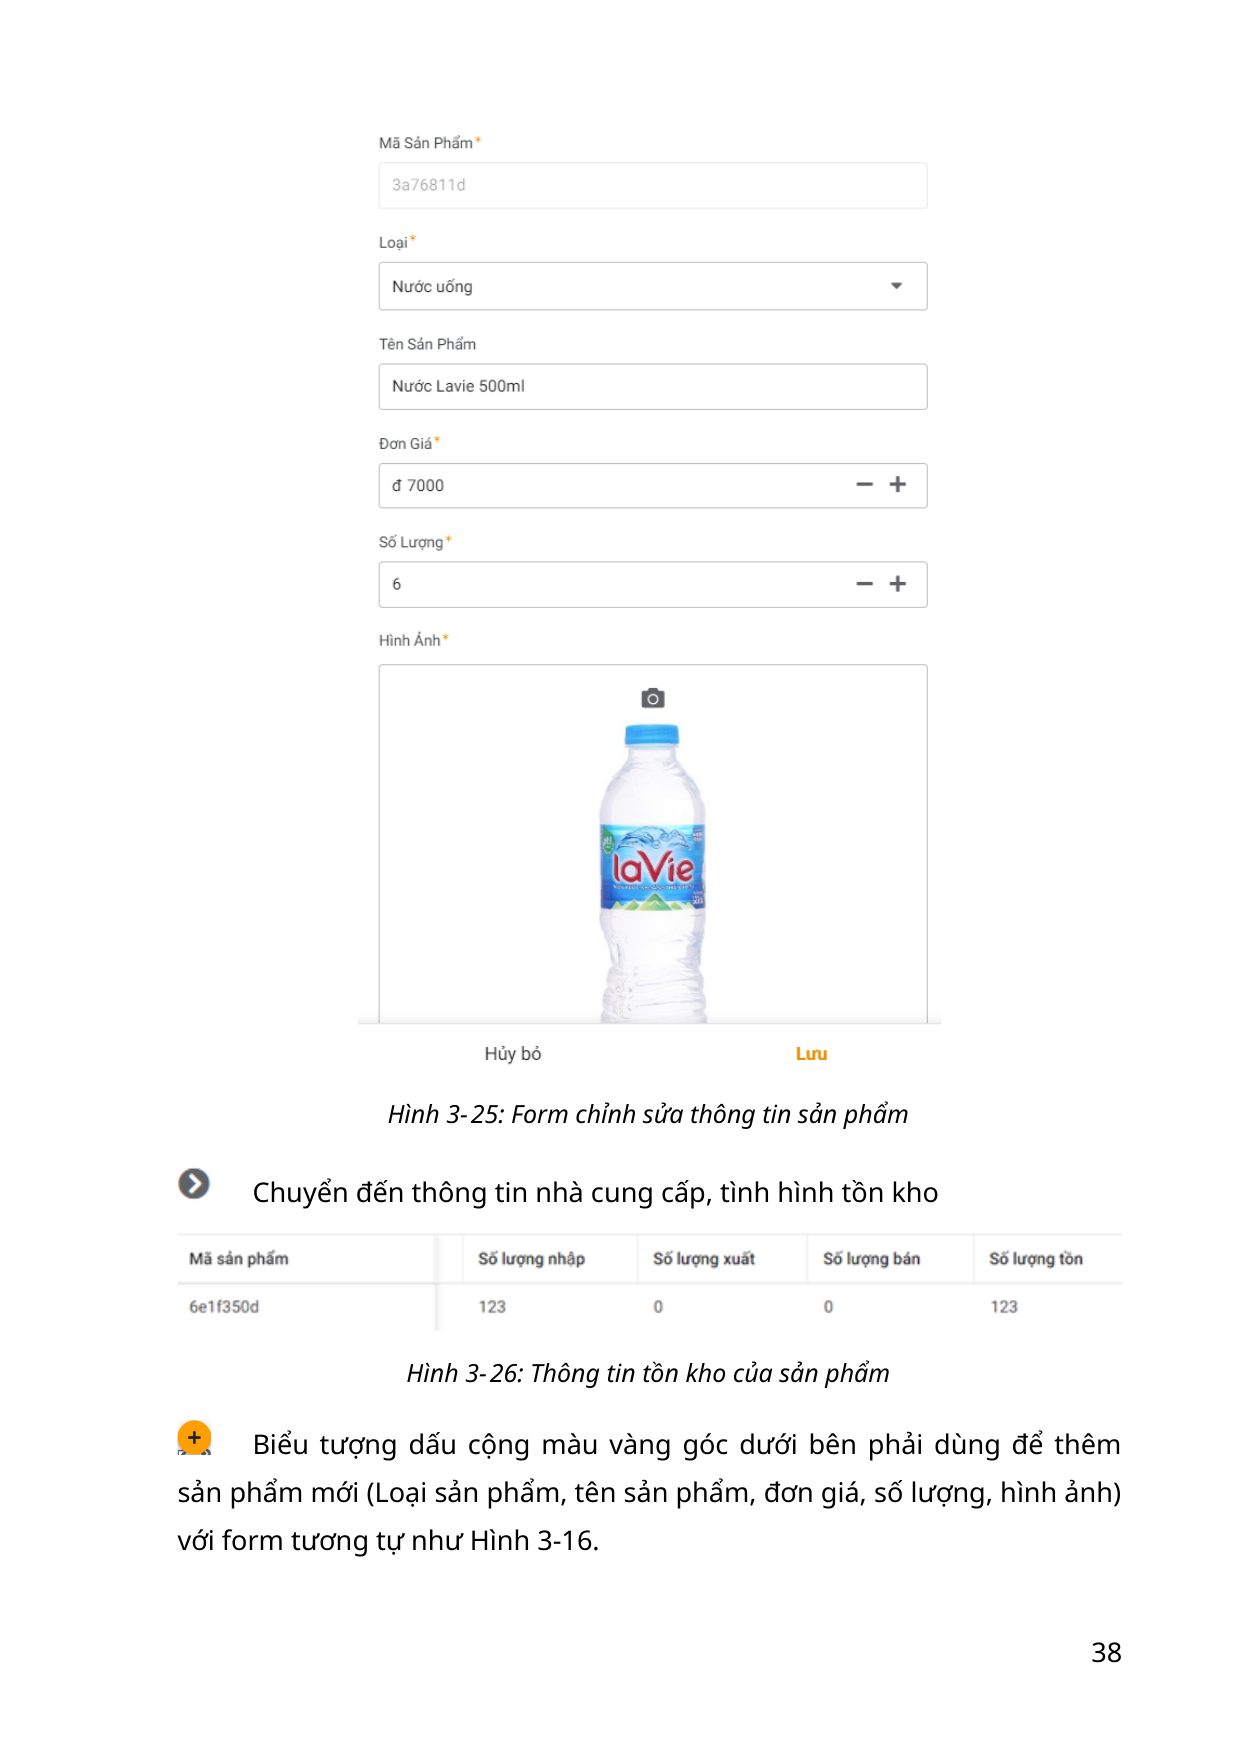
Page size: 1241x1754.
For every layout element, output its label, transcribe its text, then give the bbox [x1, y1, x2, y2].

picture [177, 1420, 212, 1455]
text Biểu tượng dấu cộng màu vàng góc dưới bên phải dùng để thêm sản phẩm mới (Loại sản phẩm, tên sản phẩm, đơn giá, số lượng, hình ảnh) với form tương tự như Hình 3-16. [177, 1420, 1122, 1558]
text Chuyển đến thông tin nhà cung cấp, tình hình tồn kho [177, 1161, 1122, 1210]
picture [177, 1161, 212, 1202]
picture [357, 118, 942, 1073]
picture [177, 1233, 1123, 1332]
